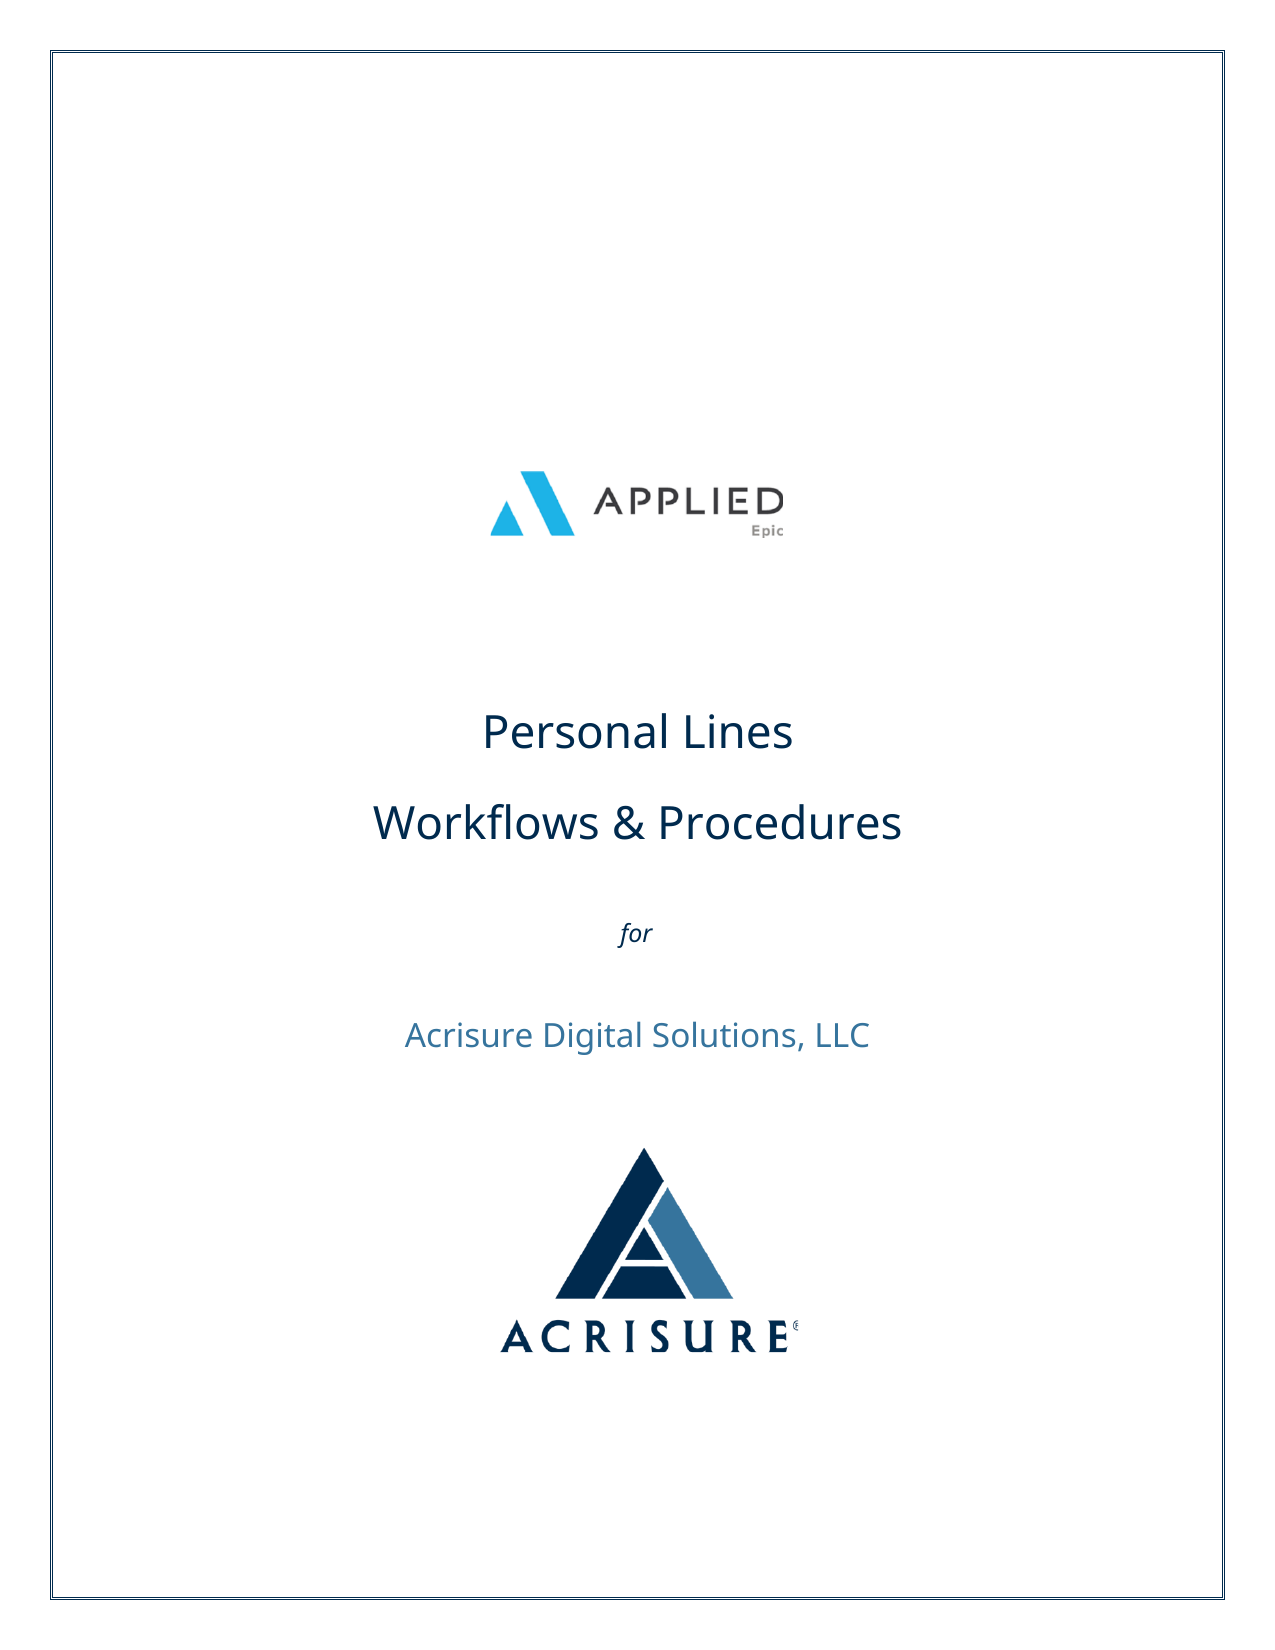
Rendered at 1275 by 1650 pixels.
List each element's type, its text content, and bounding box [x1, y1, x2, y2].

text for [75, 915, 1200, 949]
picture [498, 1147, 798, 1351]
text Acrisure Digital Solutions, LLC [75, 1012, 1200, 1057]
text Workflows & Procedures [75, 791, 1200, 853]
text Personal Lines [75, 700, 1200, 791]
picture [489, 471, 783, 538]
